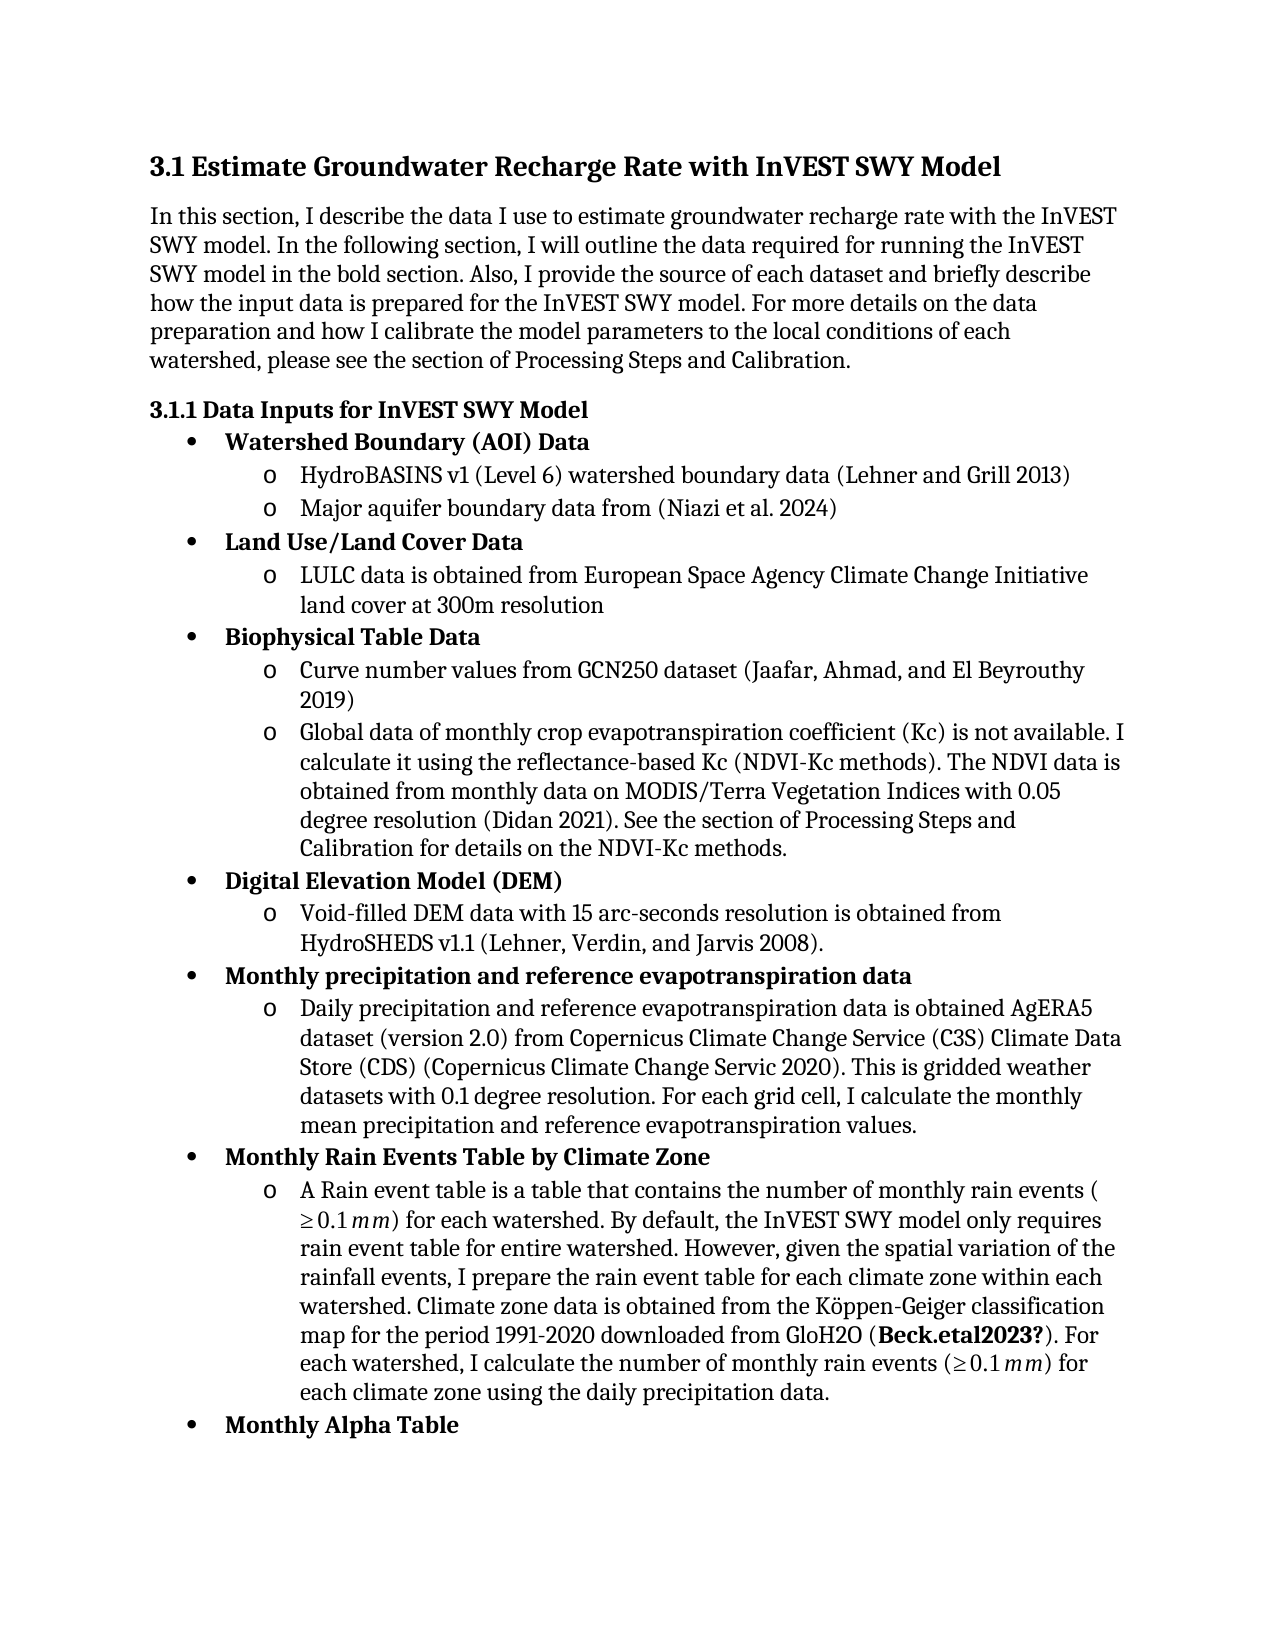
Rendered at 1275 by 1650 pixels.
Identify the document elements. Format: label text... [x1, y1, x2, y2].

list Void-filled DEM data with 15 arc-seconds resolution is obtained from HydroSHEDS v1.1 (Lehner, Verdin, and Jarvis 2008). [262, 899, 1125, 958]
list Major aquifer boundary data from (Niazi et al. 2024) [262, 494, 1125, 524]
list Watershed Boundary (AOI) Data [187, 428, 1125, 457]
subtitle 3.1.1 Data Inputs for InVEST SWY Model [150, 396, 1125, 424]
list Land Use/Land Cover Data [187, 528, 1125, 557]
list Biophysical Table Data [187, 623, 1125, 652]
list Curve number values from GCN250 dataset (Jaafar, Ahmad, and El Beyrouthy 2019) [262, 656, 1125, 714]
list Monthly Alpha Table [187, 1411, 1125, 1439]
list HydroBASINS v1 (Level 6) watershed boundary data (Lehner and Grill 2013) [262, 461, 1125, 491]
list Daily precipitation and reference evapotranspiration data is obtained AgERA5 dataset (version 2.0) from Copernicus Climate Change Service (C3S) Climate Data Store (CDS) (Copernicus Climate Change Servic 2020). This is gridded weather datasets with 0.1 degree resolution. For each grid cell, I calculate the monthly mean precipitation and reference evapotranspiration values. [262, 994, 1125, 1139]
list LULC data is obtained from European Space Agency Climate Change Initiative land cover at 300m resolution [262, 561, 1125, 619]
list Monthly precipitation and reference evapotranspiration data [187, 962, 1125, 991]
text In this section, I describe the data I use to estimate groundwater recharge rate with the InVEST SWY model. In the following section, I will outline the data required for running the InVEST SWY model in the bold section. Also, I provide the source of each dataset and briefly describe how the input data is prepared for the InVEST SWY model. For more details on the data preparation and how I calibrate the model parameters to the local conditions of each watershed, please see the section of Processing Steps and Calibration. [150, 202, 1125, 375]
list Monthly Rain Events Table by Climate Zone [187, 1143, 1125, 1172]
subtitle 3.1 Estimate Groundwater Recharge Rate with InVEST SWY Model [150, 150, 1125, 183]
list Global data of monthly crop evapotranspiration coefficient (Kc) is not available. I calculate it using the reflectance-based Kc (NDVI-Kc methods). The NDVI data is obtained from monthly data on MODIS/Terra Vegetation Indices with 0.05 degree resolution (Didan 2021). See the section of Processing Steps and Calibration for details on the NDVI-Kc methods. [262, 718, 1125, 863]
list A Rain event table is a table that contains the number of monthly rain events () for each watershed. By default, the InVEST SWY model only requires rain event table for entire watershed. However, given the spatial variation of the rainfall events, I prepare the rain event table for each climate zone within each watershed. Climate zone data is obtained from the Köppen-Geiger classification map for the period 1991-2020 downloaded from GloH2O (Beck.etal2023?). For each watershed, I calculate the number of monthly rain events () for each climate zone using the daily precipitation data. [262, 1176, 1125, 1407]
list Digital Elevation Model (DEM) [187, 867, 1125, 896]
